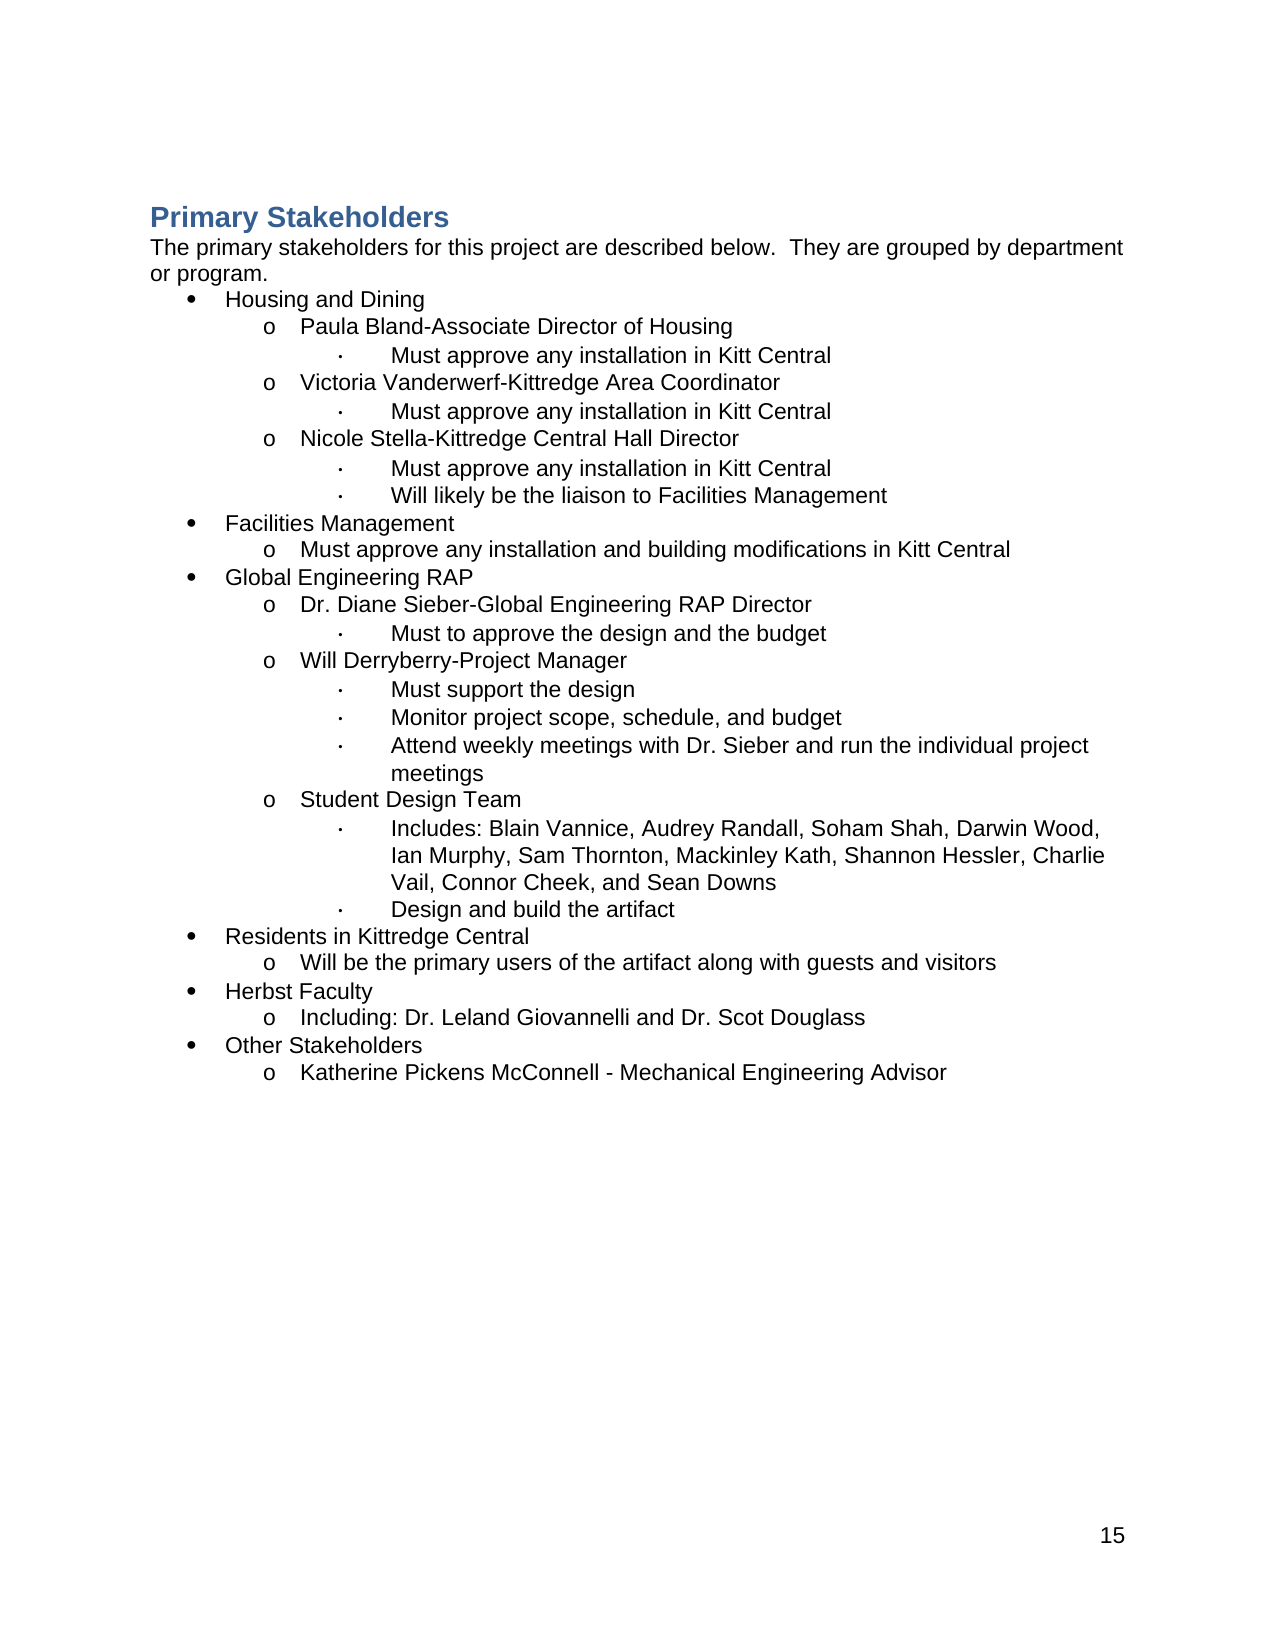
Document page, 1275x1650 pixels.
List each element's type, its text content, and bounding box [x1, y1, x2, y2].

list Including: Dr. Leland Giovannelli and Dr. Scot Douglass [262, 1004, 1125, 1032]
list Victoria Vanderwerf-Kittredge Area Coordinator [262, 369, 1125, 397]
list Global Engineering RAP [187, 564, 1125, 591]
list Must approve any installation in Kitt Central [337, 341, 1125, 369]
list Must to approve the design and the budget [337, 619, 1125, 647]
list Residents in Kittredge Central [187, 923, 1125, 949]
list Housing and Dining [187, 286, 1125, 313]
list Must approve any installation in Kitt Central [337, 454, 1125, 482]
list Attend weekly meetings with Dr. Sieber and run the individual project meetings [337, 731, 1125, 786]
list Design and build the artifact [337, 895, 1125, 923]
list Must support the design [337, 675, 1125, 703]
list Must approve any installation in Kitt Central [337, 397, 1125, 425]
list Includes: Blain Vannice, Audrey Randall, Soham Shah, Darwin Wood, Ian Murphy, Sam Thornton, Mackinley Kath, Shannon Hessler, Charlie Vail, Connor Cheek, and Sean Downs [337, 814, 1125, 895]
list Student Design Team [262, 786, 1125, 814]
list Other Stakeholders [187, 1032, 1125, 1059]
list Facilities Management [187, 510, 1125, 536]
list Nicole Stella-Kittredge Central Hall Director [262, 425, 1125, 454]
list Will likely be the liaison to Facilities Management [337, 482, 1125, 510]
list Paula Bland-Associate Director of Housing [262, 313, 1125, 341]
list Must approve any installation and building modifications in Kitt Central [262, 536, 1125, 564]
subtitle Primary Stakeholders [150, 200, 1125, 233]
list Monitor project scope, schedule, and budget [337, 703, 1125, 731]
list Herbst Faculty [187, 978, 1125, 1004]
text The primary stakeholders for this project are described below. They are grouped by department or program. [150, 233, 1125, 286]
list Dr. Diane Sieber-Global Engineering RAP Director [262, 591, 1125, 619]
list Katherine Pickens McConnell - Mechanical Engineering Advisor [262, 1059, 1125, 1087]
list Will be the primary users of the artifact along with guests and visitors [262, 949, 1125, 978]
list Will Derryberry-Project Manager [262, 647, 1125, 675]
